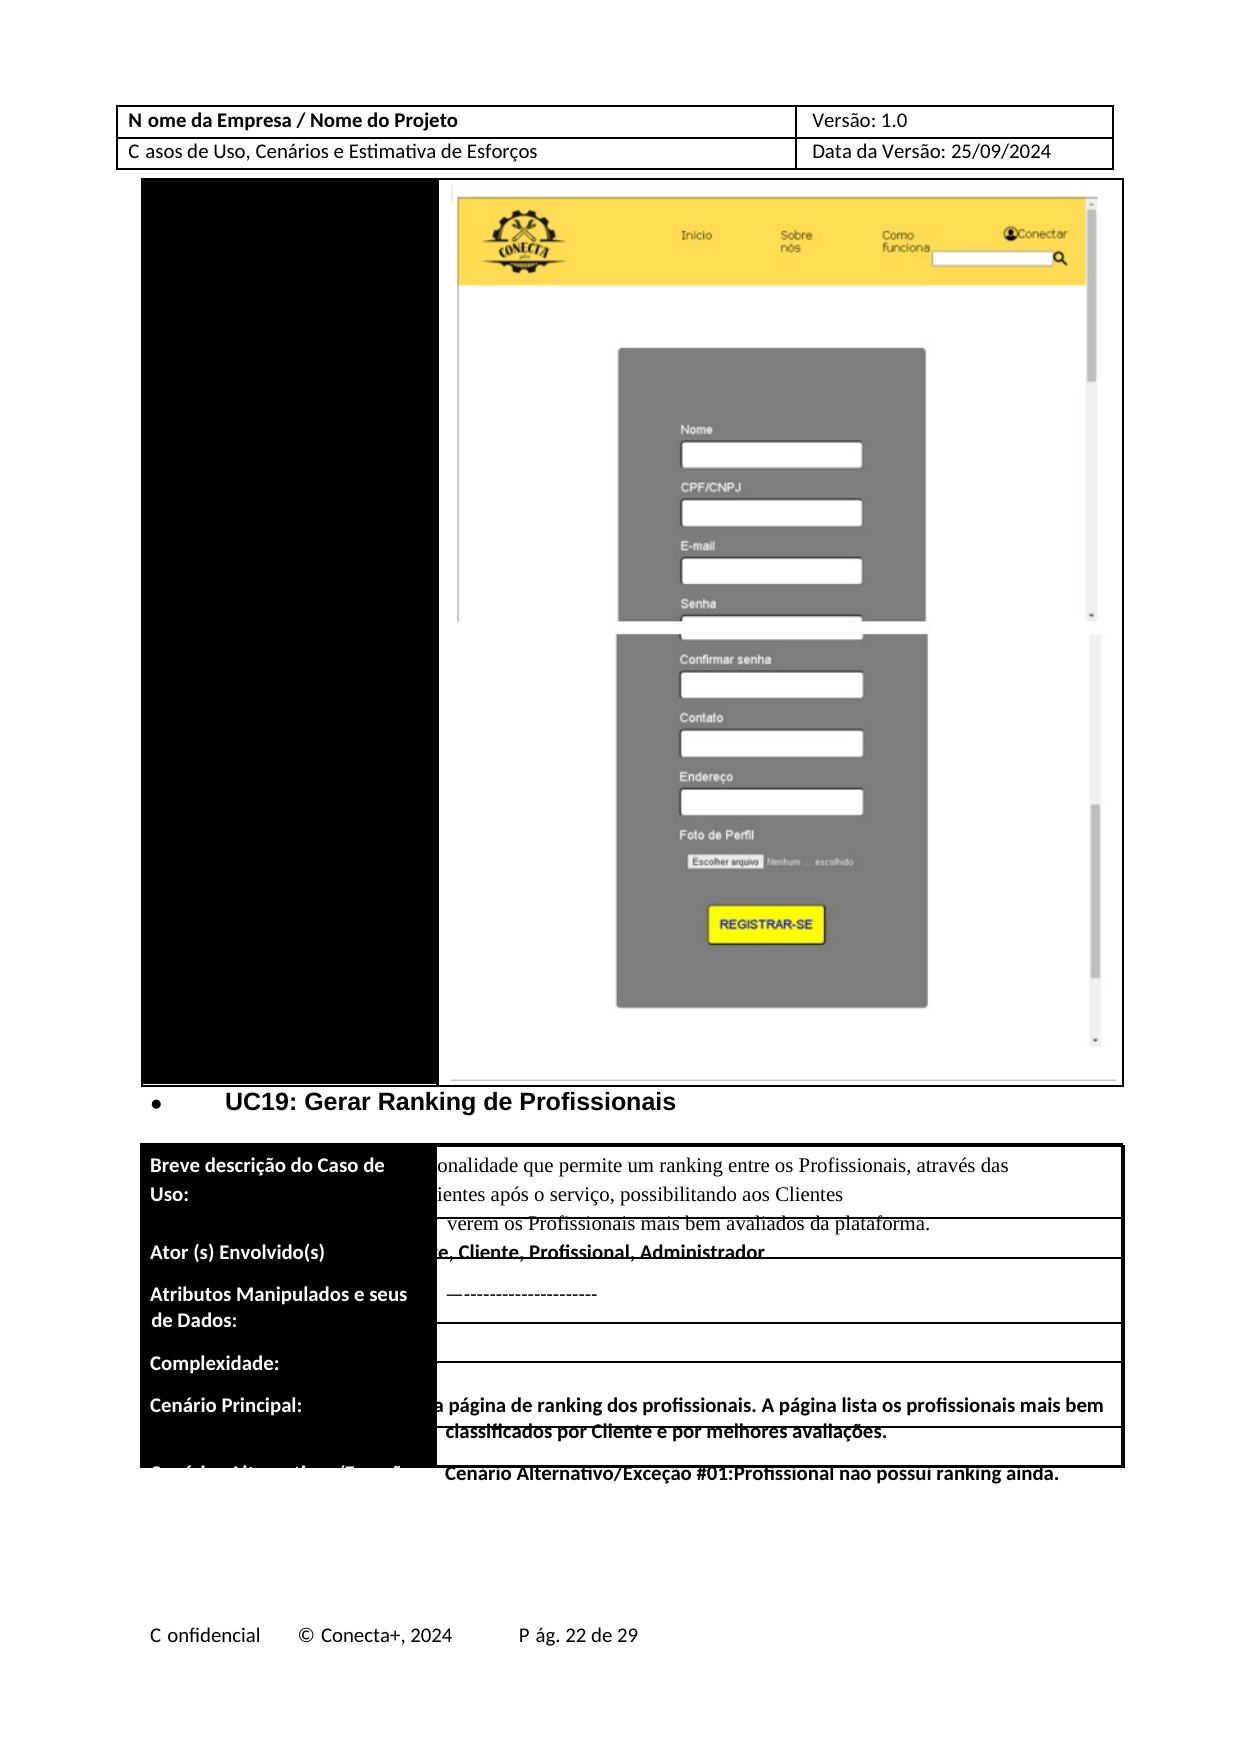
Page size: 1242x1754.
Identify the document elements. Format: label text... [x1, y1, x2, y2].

text Breve descrição do Caso de Funcionalidade que permite um ranking entre os Profissionais, através das [150, 1152, 1112, 1177]
table_header [439, 180, 1122, 1084]
table_cell [143, 180, 436, 1084]
list UC19: Gerar Ranking de Profissionais [150, 1087, 1112, 1115]
text Ator (s) Envolvido(s) Visitante, Cliente, Profissional, Administrador [150, 1239, 1112, 1264]
text Uso: avaliações prestadas pelos Clientes após o serviço, possibilitando aos Clientes [150, 1181, 1112, 1207]
picture [451, 185, 1117, 1081]
text Cenários Alternativos/Exceção: Cenário Alternativo/Exceção #01:Profissional não possui ranking ainda. [150, 1461, 1112, 1486]
text verem os Profissionais mais bem avaliados da plataforma. [447, 1211, 1112, 1235]
text Atributos Manipulados e seus —---------------------Domínios de Dados: [150, 1281, 688, 1332]
text Complexidade: Simples [150, 1350, 1112, 1375]
text Cenário Principal: Cliente acessa a página de ranking dos profissionais. A página lista os profissionais mais bem classificados por Cliente e por melhores avaliações. [150, 1392, 1112, 1443]
